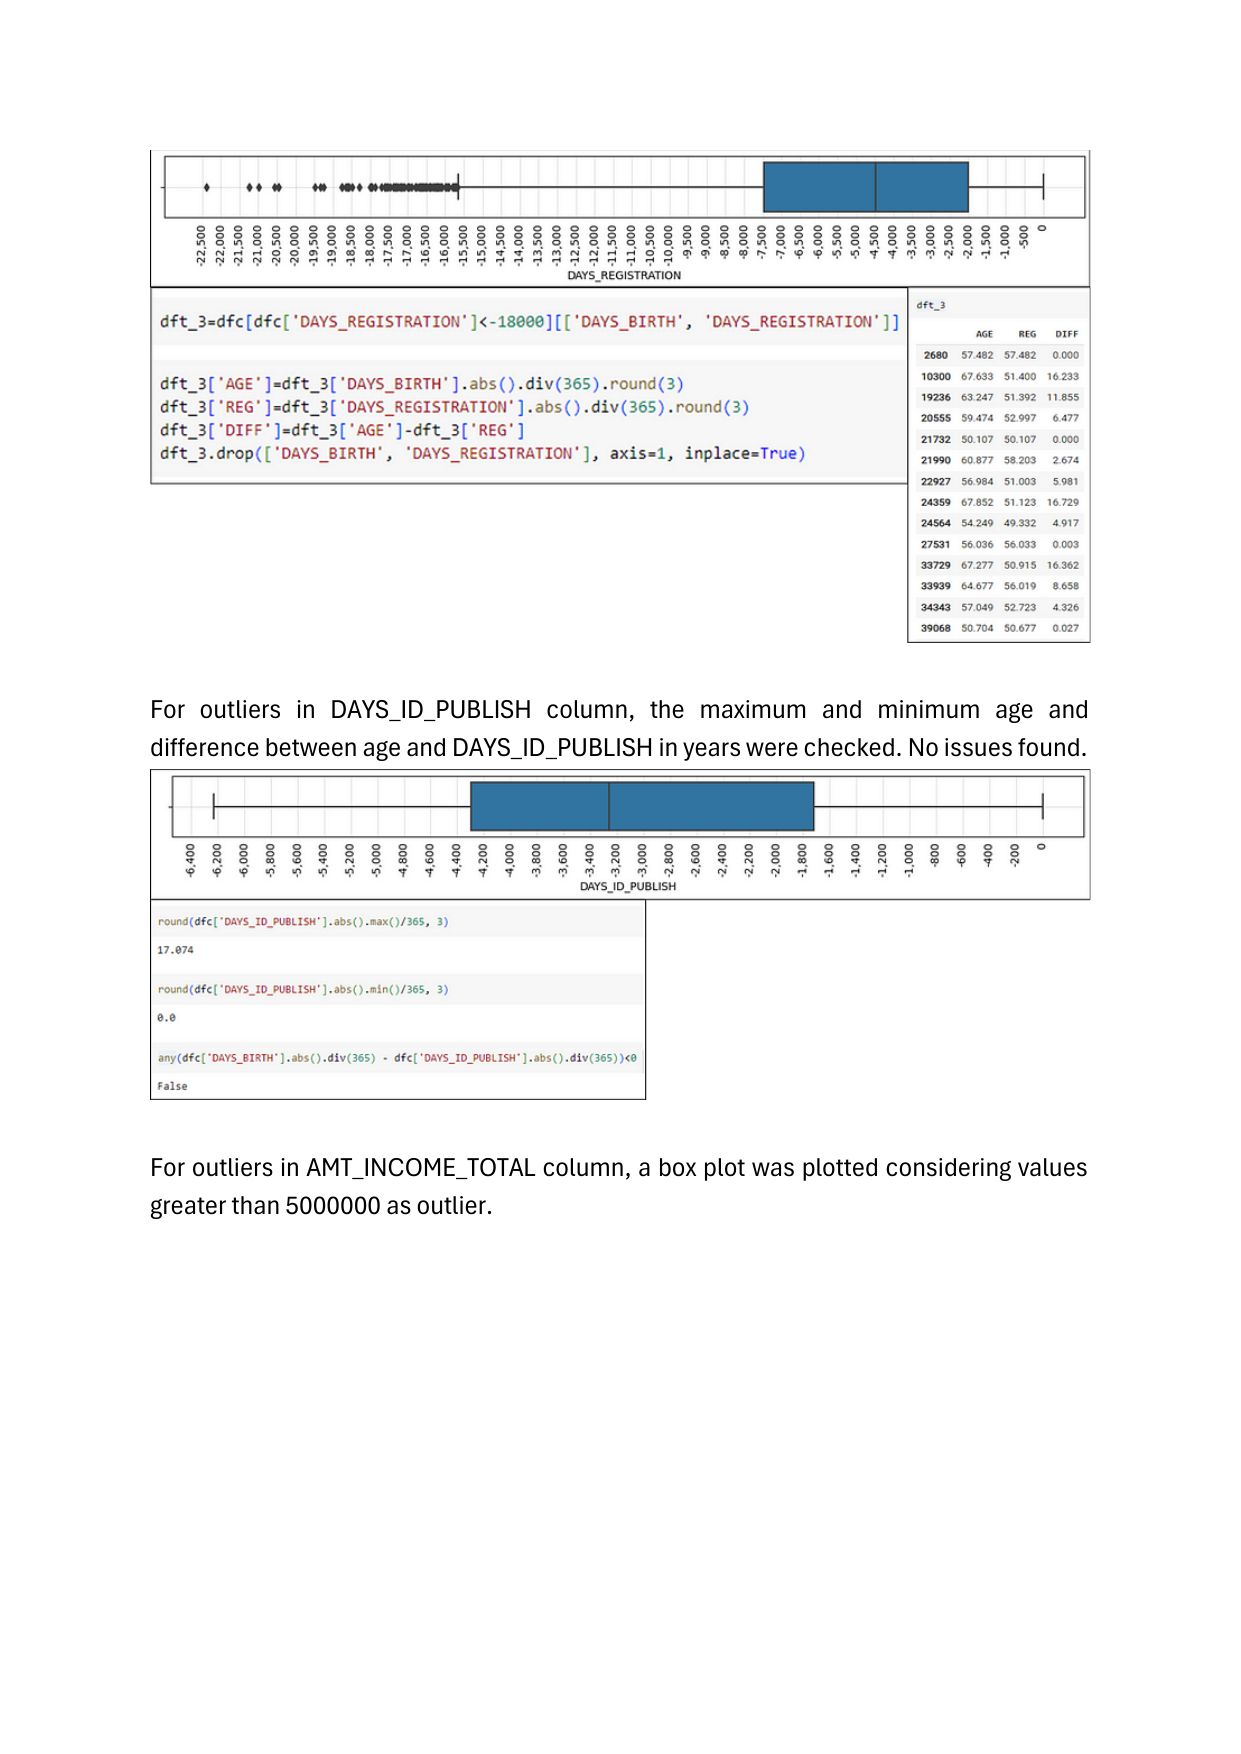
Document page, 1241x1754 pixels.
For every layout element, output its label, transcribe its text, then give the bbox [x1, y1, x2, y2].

text For outliers in AMT_INCOME_TOTAL column, a box plot was plotted considering values greater than 5000000 as outlier. [150, 1151, 1090, 1222]
text For outliers in DAYS_ID_PUBLISH column, the maximum and minimum age and difference between age and DAYS_ID_PUBLISH in years were checked. No issues found. [150, 693, 1090, 764]
picture [150, 150, 1091, 643]
picture [150, 769, 1091, 1100]
